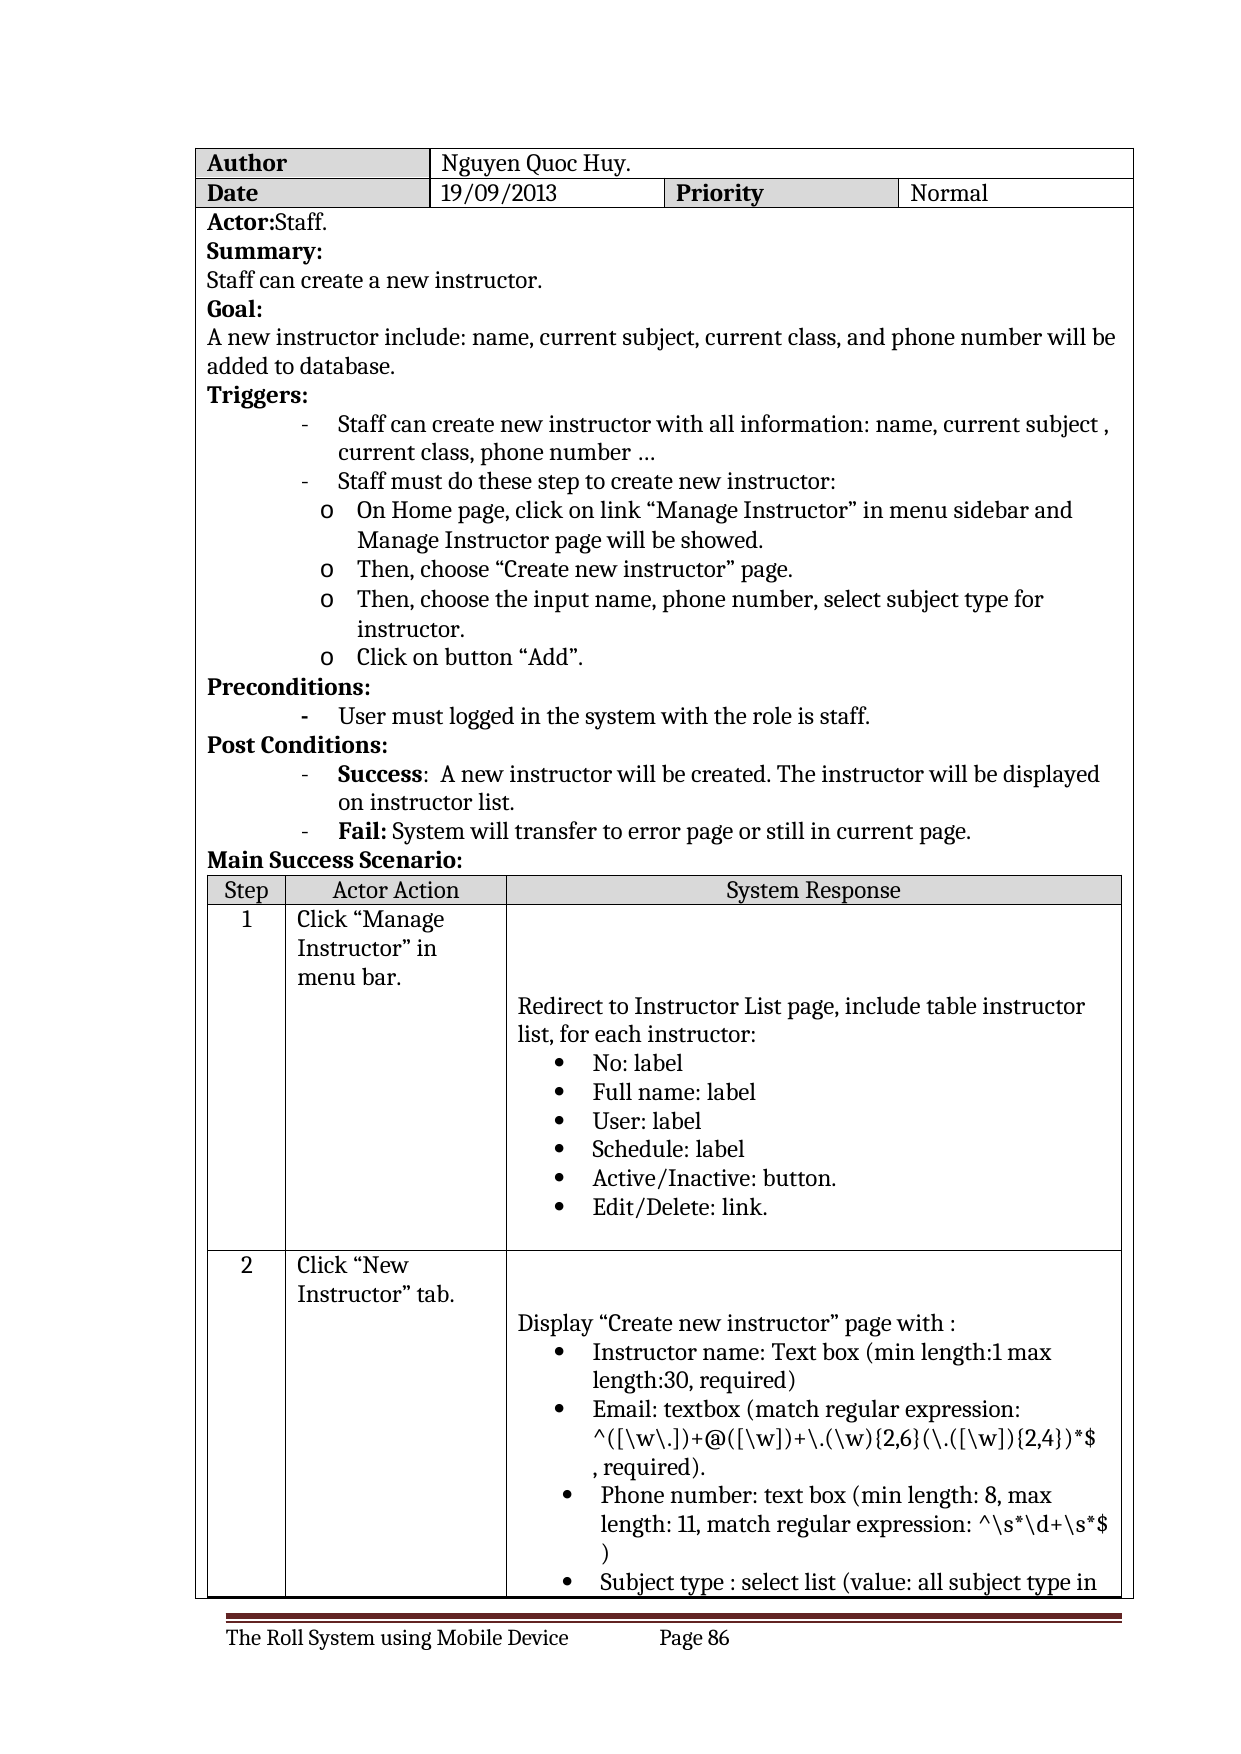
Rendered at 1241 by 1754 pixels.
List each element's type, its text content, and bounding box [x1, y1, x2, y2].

table_cell Priority [665, 179, 898, 207]
table_cell Date [196, 179, 429, 207]
table_cell Normal [899, 179, 1133, 207]
table_cell Nguyen Quoc Huy. [431, 149, 1133, 177]
table_cell 19/09/2013 [431, 179, 664, 207]
table_cell Author [196, 149, 429, 177]
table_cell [196, 208, 1133, 1597]
